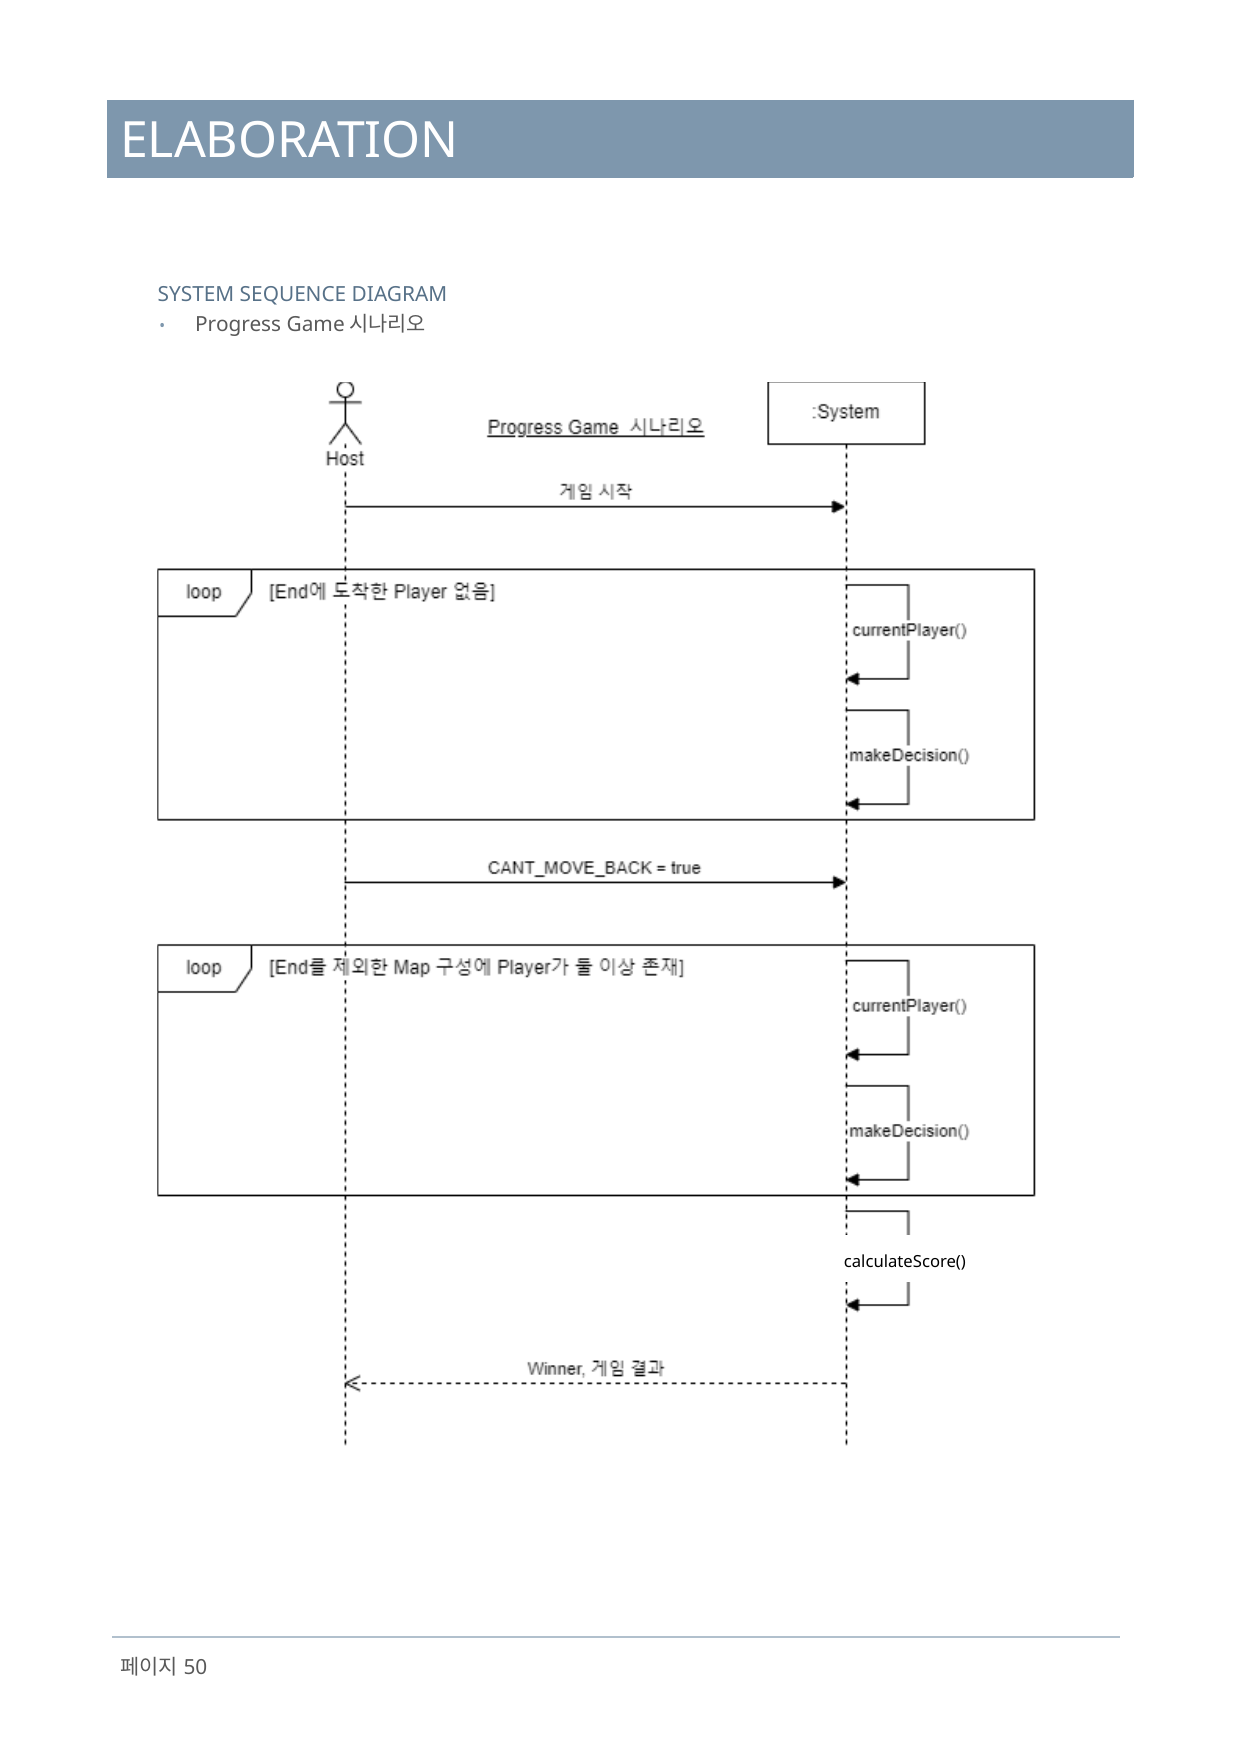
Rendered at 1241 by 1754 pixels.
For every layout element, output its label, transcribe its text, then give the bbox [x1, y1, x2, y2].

list Progress Game시나리오 [157, 307, 1083, 338]
picture [157, 382, 1037, 1447]
subtitle System Sequence diagram [157, 279, 1083, 307]
